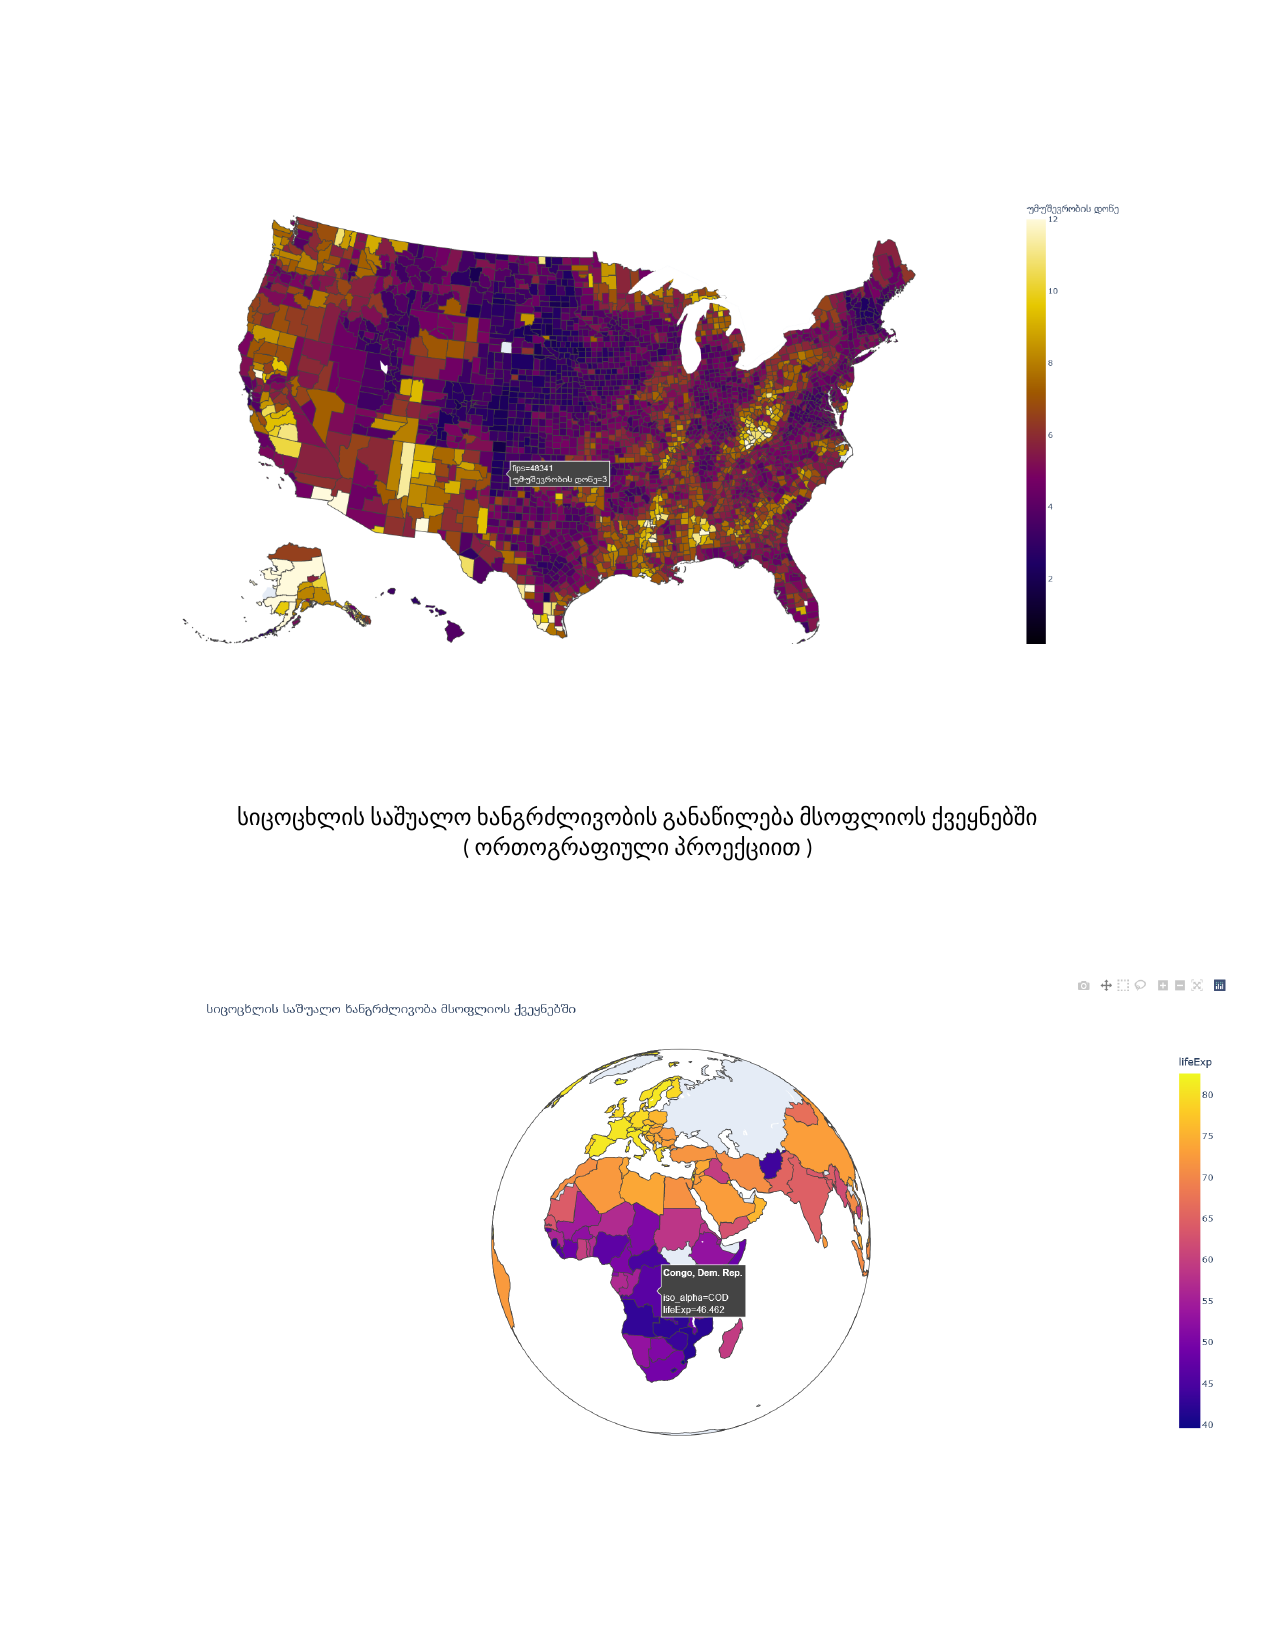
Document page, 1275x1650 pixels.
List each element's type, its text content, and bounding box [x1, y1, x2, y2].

text სიცოცხლის საშუალო ხანგრძლივობის განაწილება მსოფლიოს ქვეყნებში ( ორთოგრაფიული პროექციით ) [150, 803, 1125, 861]
picture [150, 973, 1229, 1479]
picture [150, 196, 1125, 644]
